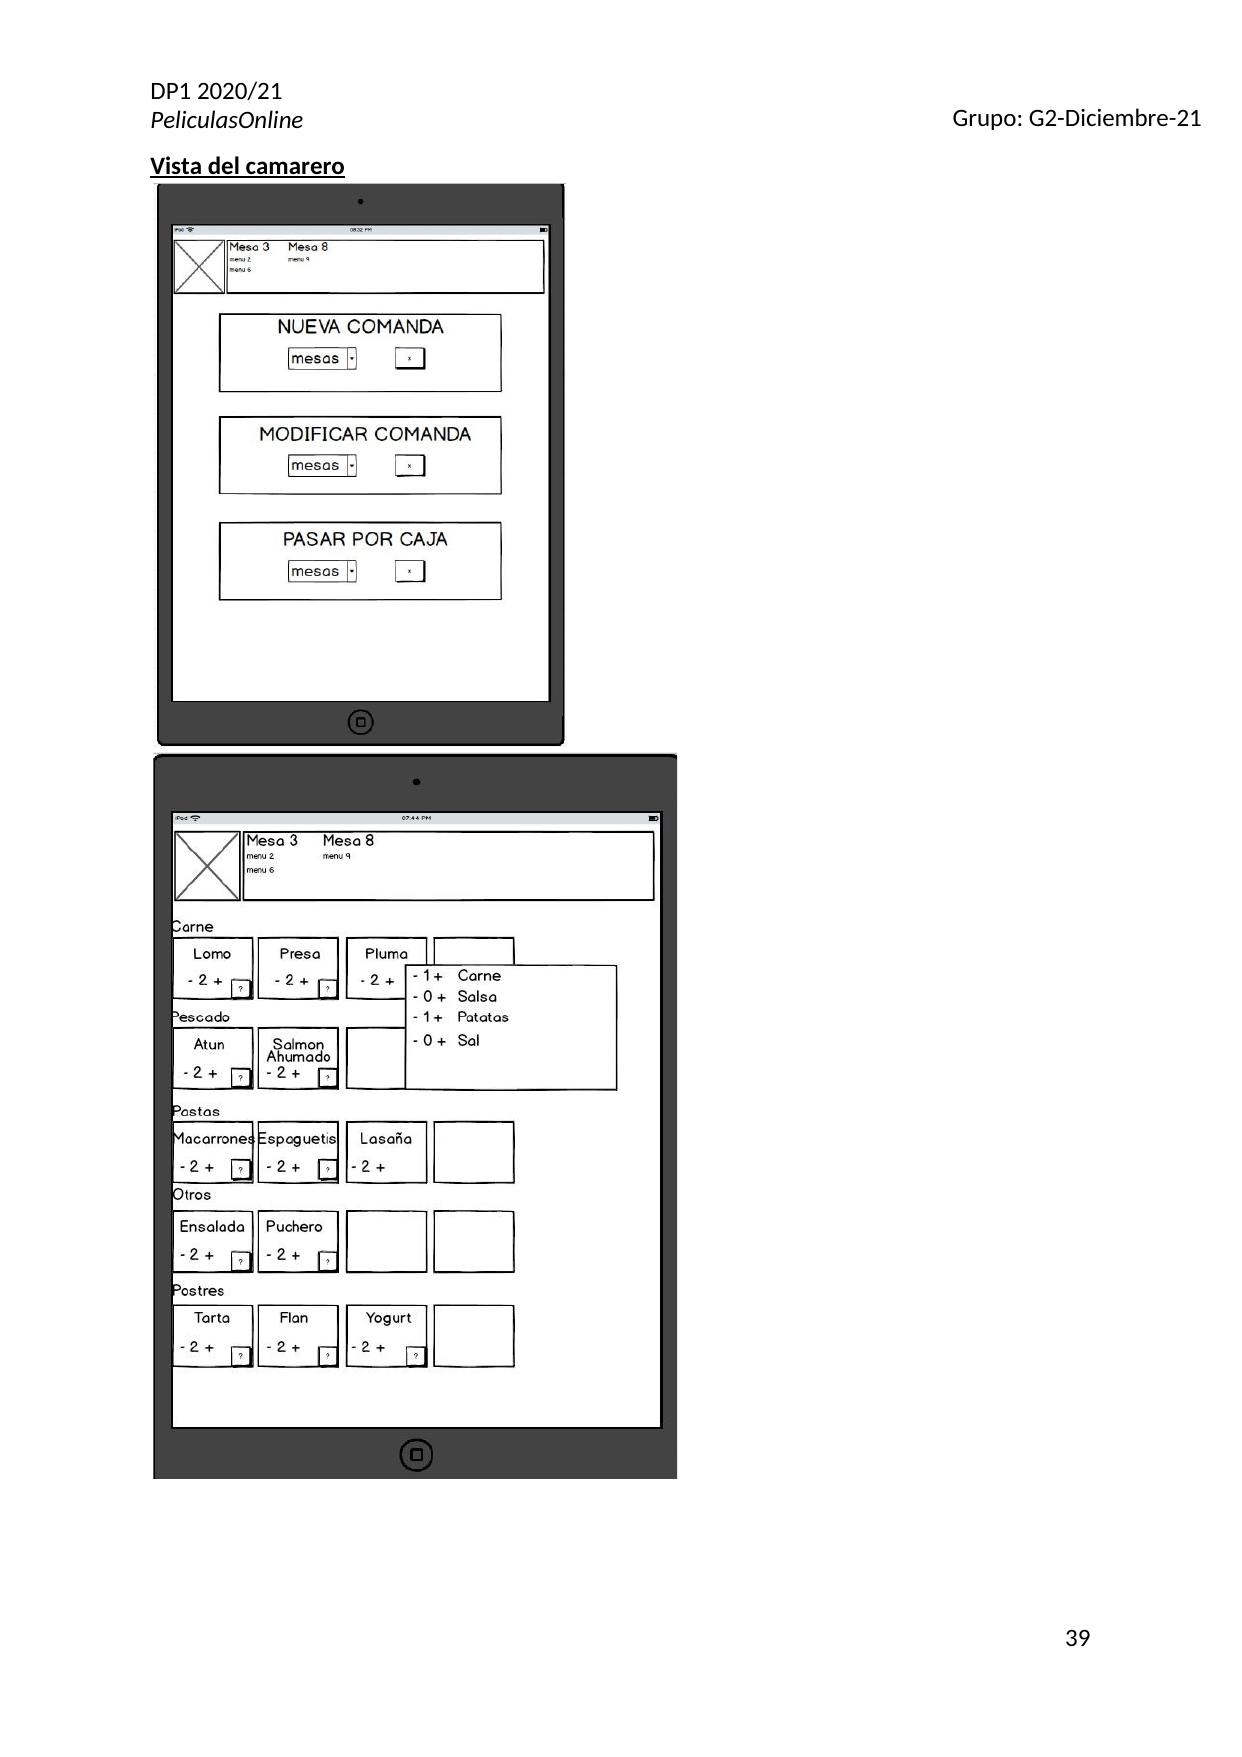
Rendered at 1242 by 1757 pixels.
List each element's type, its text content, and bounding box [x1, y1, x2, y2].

picture [153, 183, 567, 747]
subtitle Vista del camarero [150, 150, 1106, 181]
picture [153, 752, 678, 1479]
